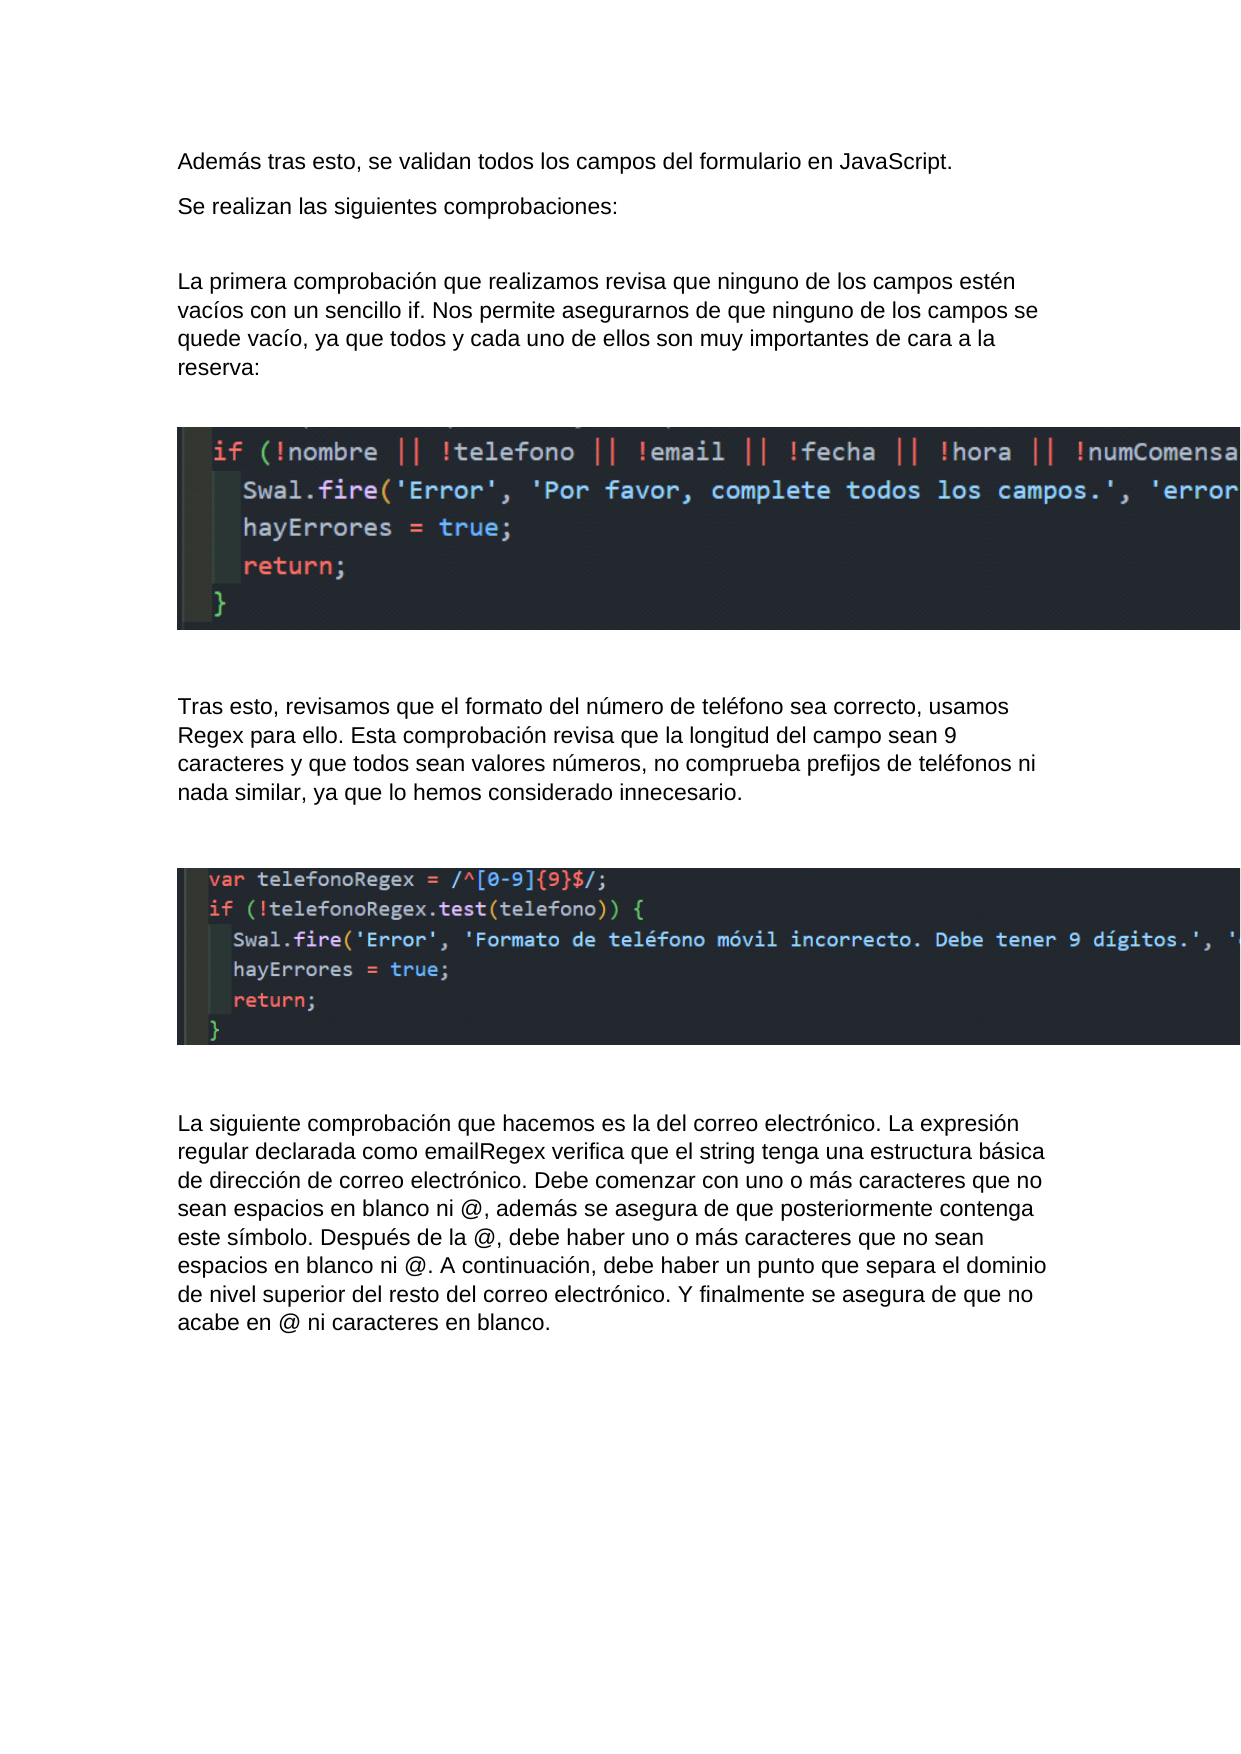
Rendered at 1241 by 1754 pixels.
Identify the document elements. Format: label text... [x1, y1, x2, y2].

text Tras esto, revisamos que el formato del número de teléfono sea correcto, usamos Regex para ello. Esta comprobación revisa que la longitud del campo sean 9 caracteres y que todos sean valores números, no comprueba prefijos de teléfonos ni nada similar, ya que lo hemos considerado innecesario. [177, 693, 1063, 805]
picture [177, 868, 1241, 1045]
text La siguiente comprobación que hacemos es la del correo electrónico. La expresión regular declarada como emailRegex verifica que el string tenga una estructura básica de dirección de correo electrónico. Debe comenzar con uno o más caracteres que no sean espacios en blanco ni @, además se asegura de que posteriormente contenga este símbolo. Después de la @, debe haber uno o más caracteres que no sean espacios en blanco ni @. A continuación, debe haber un punto que separa el dominio de nivel superior del resto del correo electrónico. Y finalmente se asegura de que no acabe en @ ni caracteres en blanco. [177, 1110, 1063, 1335]
text Además tras esto, se validan todos los campos del formulario en JavaScript. [177, 148, 1063, 174]
text Se realizan las siguientes comprobaciones: [177, 193, 1063, 249]
picture [177, 427, 1241, 630]
text La primera comprobación que realizamos revisa que ninguno de los campos estén vacíos con un sencillo if. Nos permite asegurarnos de que ninguno de los campos se quede vacío, ya que todos y cada uno de ellos son muy importantes de cara a la reserva: [177, 268, 1063, 380]
